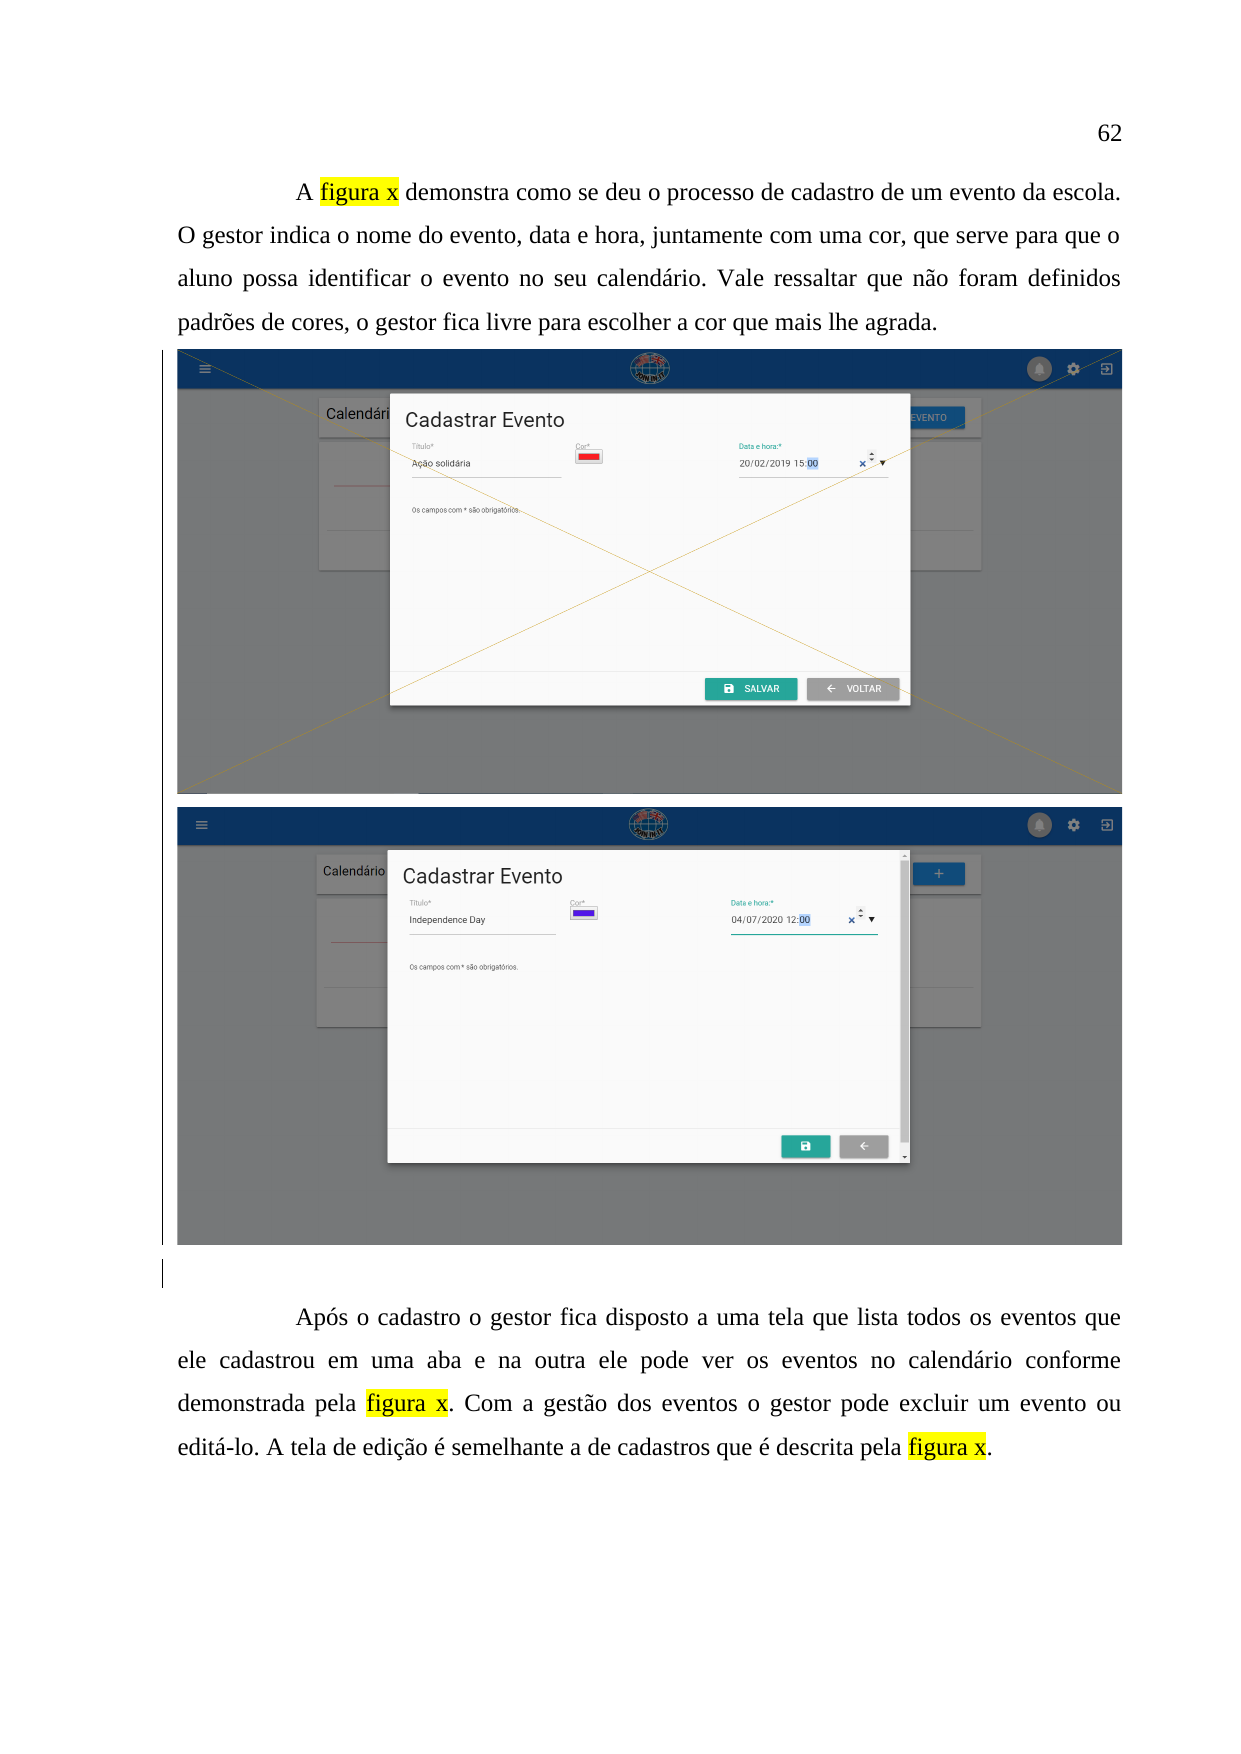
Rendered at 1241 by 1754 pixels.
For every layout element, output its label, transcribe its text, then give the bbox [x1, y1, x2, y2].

text Após o cadastro o gestor fica disposto a uma tela que lista todos os eventos que ele cadastrou em uma aba e na outra ele pode ver os eventos no calendário conforme demonstrada pela figura x. Com a gestão dos eventos o gestor pode excluir um evento ou editá-lo. A tela de edição é semelhante a de cadastros que é descrita pela figura x. [177, 1302, 1122, 1460]
picture [179, 349, 1121, 571]
picture [177, 807, 1123, 1245]
picture [652, 350, 1123, 793]
picture [179, 572, 1120, 794]
text A figura x demonstra como se deu o processo de cadastro de um evento da escola. O gestor indica o nome do evento, data e hora, juntamente com uma cor, que serve para que o aluno possa identificar o evento no seu calendário. Vale ressaltar que não foram definidos padrões de cores, o gestor fica livre para escolher a cor que mais lhe agrada. [177, 177, 1122, 335]
picture [177, 351, 648, 792]
